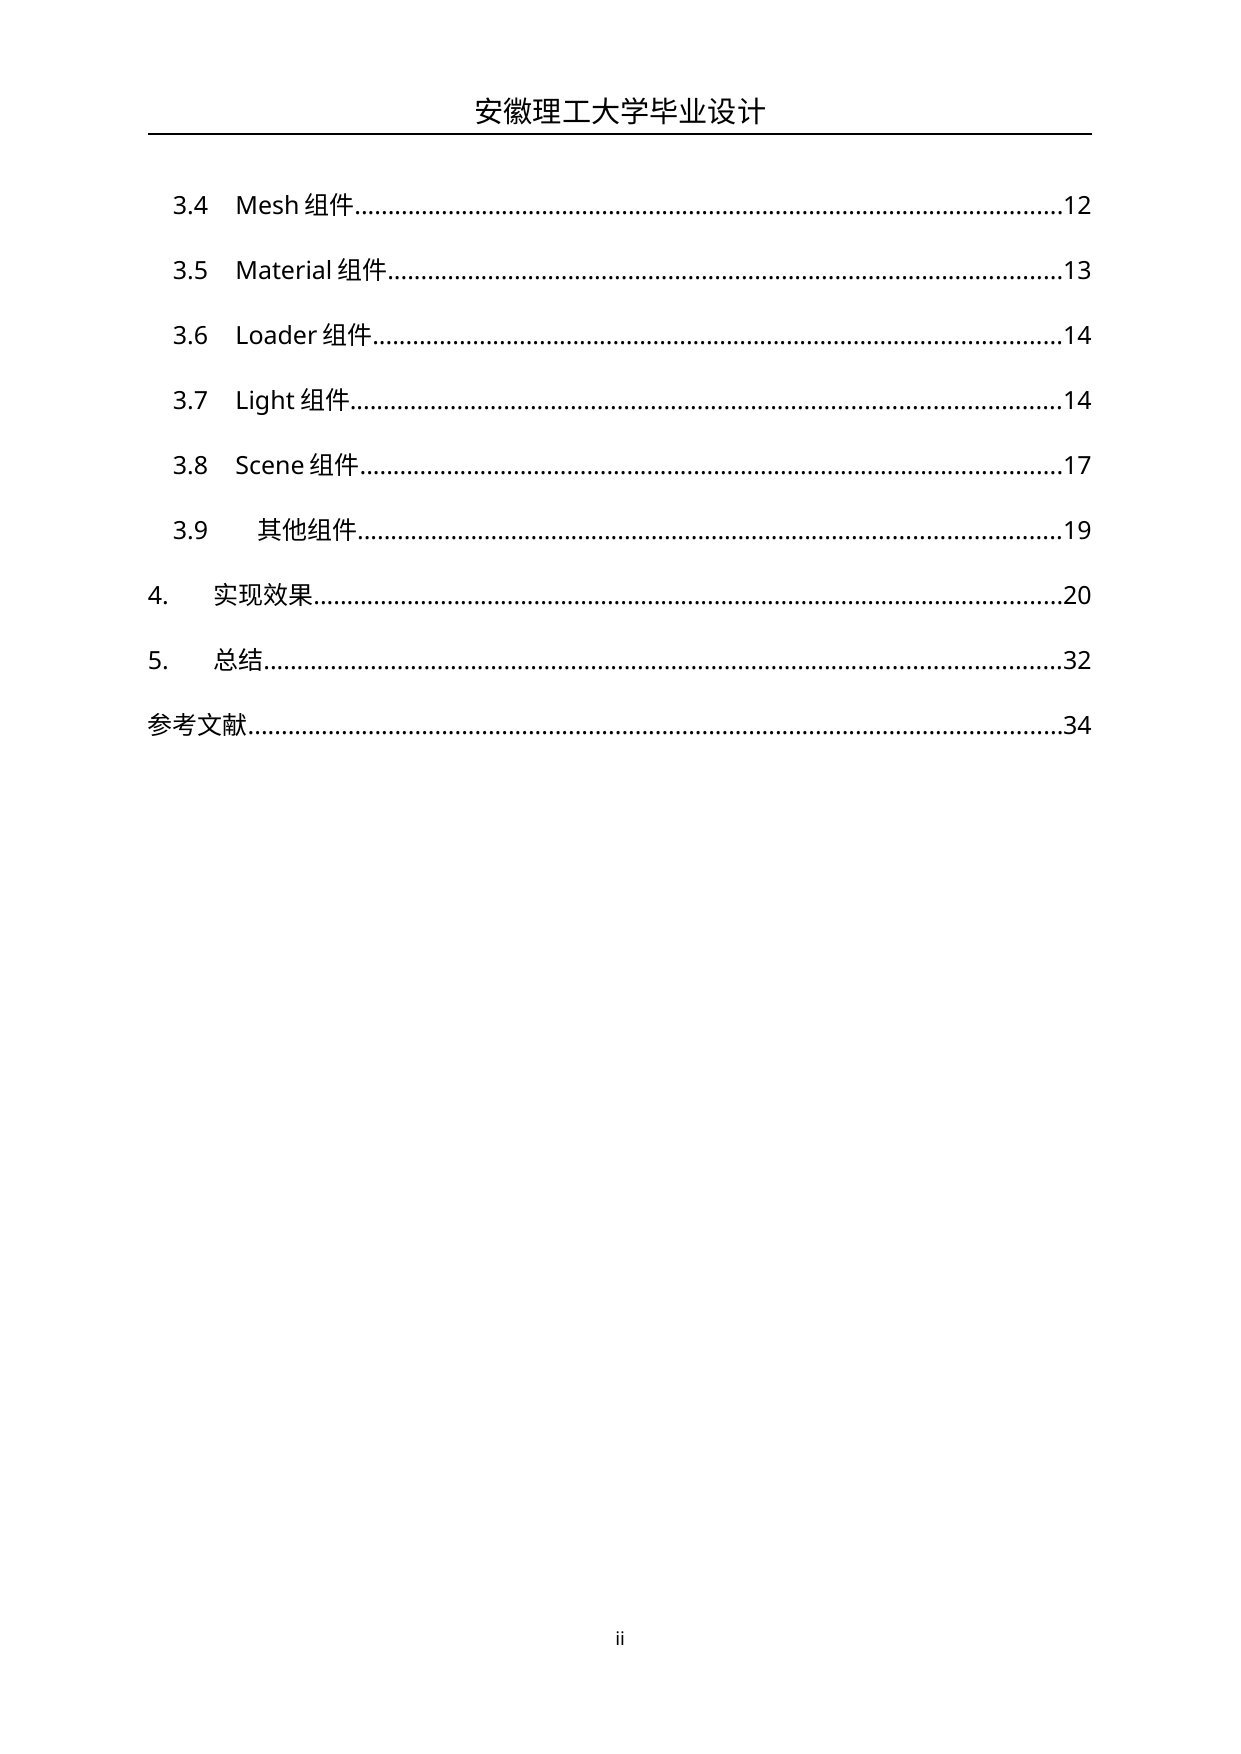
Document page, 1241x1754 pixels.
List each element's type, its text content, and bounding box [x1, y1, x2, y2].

text 3.6 Loader组件 14 [148, 301, 1092, 366]
text 3.8 Scene组件 17 [148, 431, 1092, 496]
text 5. 总结 32 [148, 626, 1092, 691]
text 4. 实现效果 20 [148, 561, 1092, 626]
text 3.7 Light组件 14 [148, 366, 1092, 431]
text 3.5 Material组件 13 [148, 236, 1092, 301]
text 3.4 Mesh组件 12 [148, 171, 1092, 236]
text 3.9 其他组件 19 [148, 496, 1092, 561]
text 参考文献 34 [148, 691, 1092, 756]
